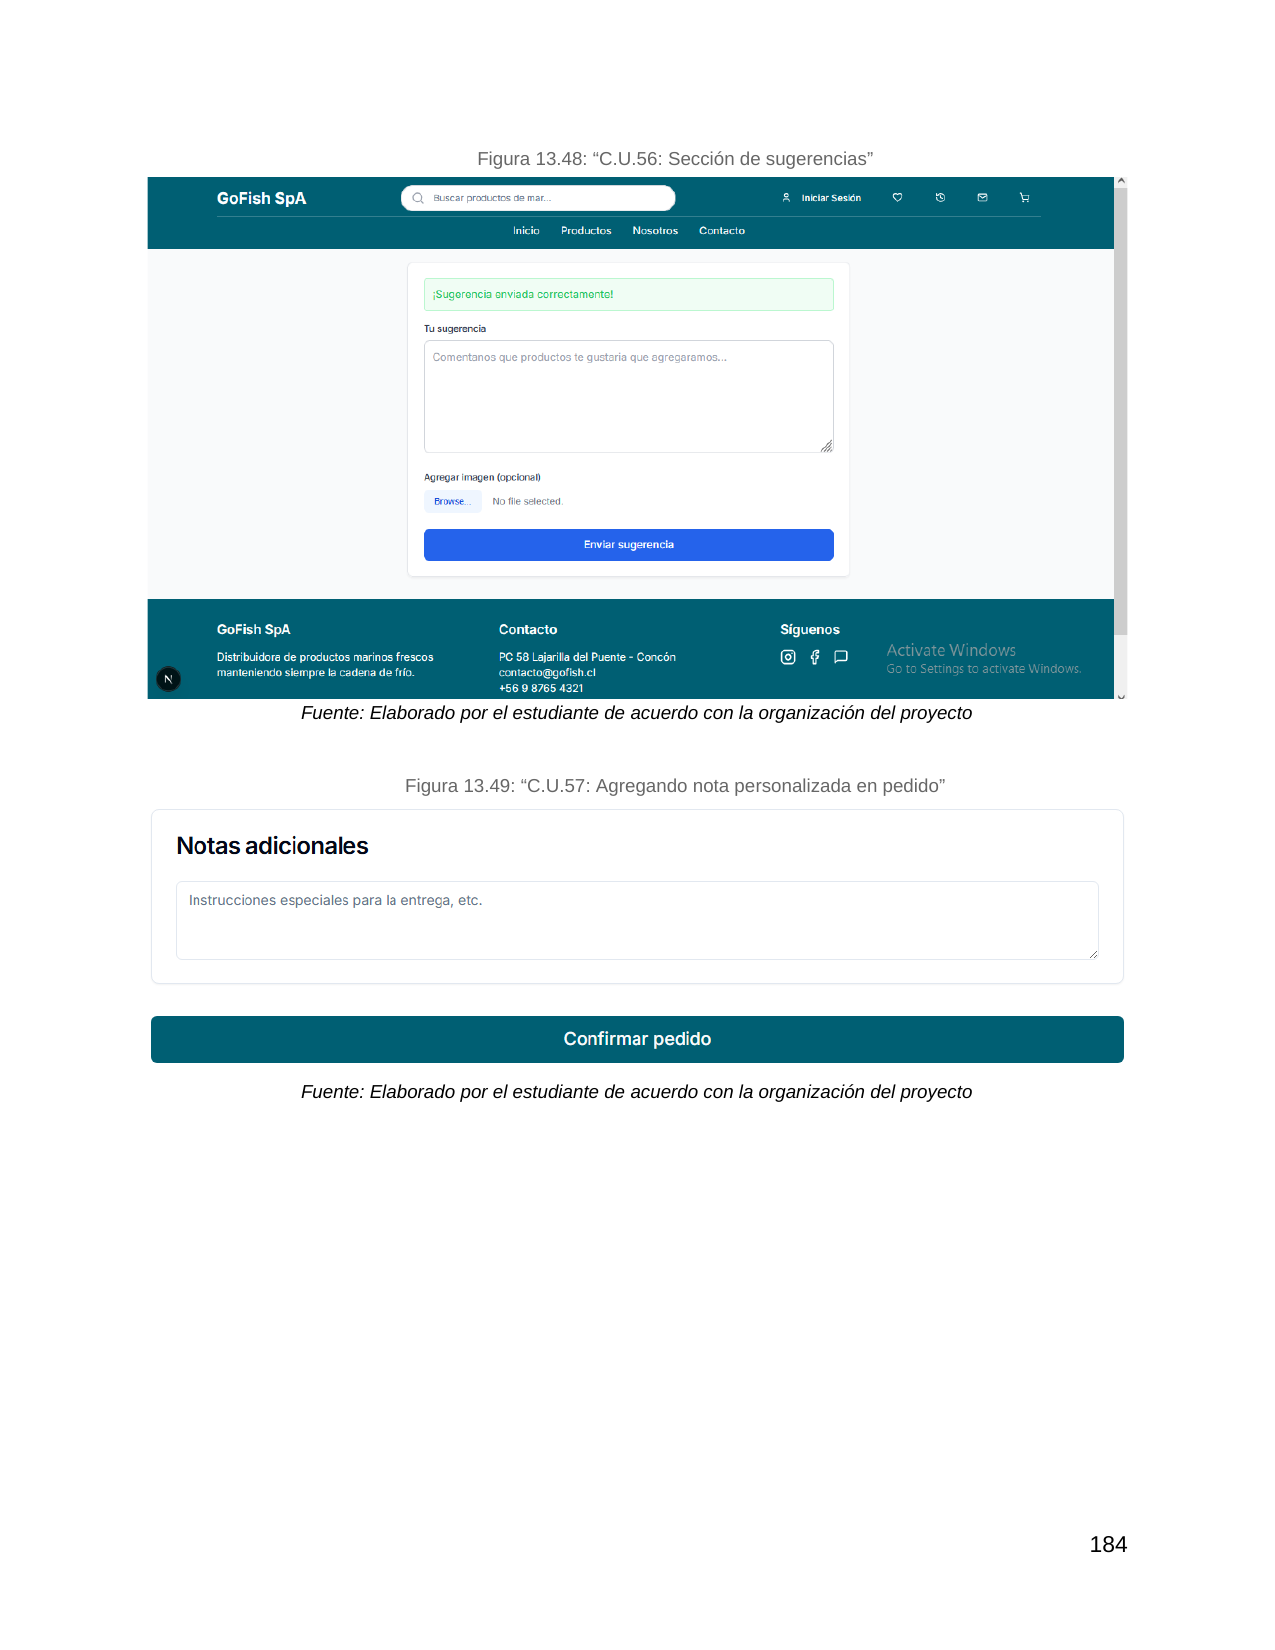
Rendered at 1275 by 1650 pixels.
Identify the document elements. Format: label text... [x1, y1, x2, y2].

text Fuente: Elaborado por el estudiante de acuerdo con la organización del proyecto [148, 702, 1127, 724]
subtitle Figura 13.48: “C.U.56: Sección de sugerencias” [223, 148, 1127, 169]
picture [147, 177, 1128, 699]
subtitle Figura 13.49: “C.U.57: Agregando nota personalizada en pedido” [223, 774, 1127, 796]
text Fuente: Elaborado por el estudiante de acuerdo con la organización del proyecto [148, 1081, 1127, 1103]
picture [147, 804, 1128, 1078]
